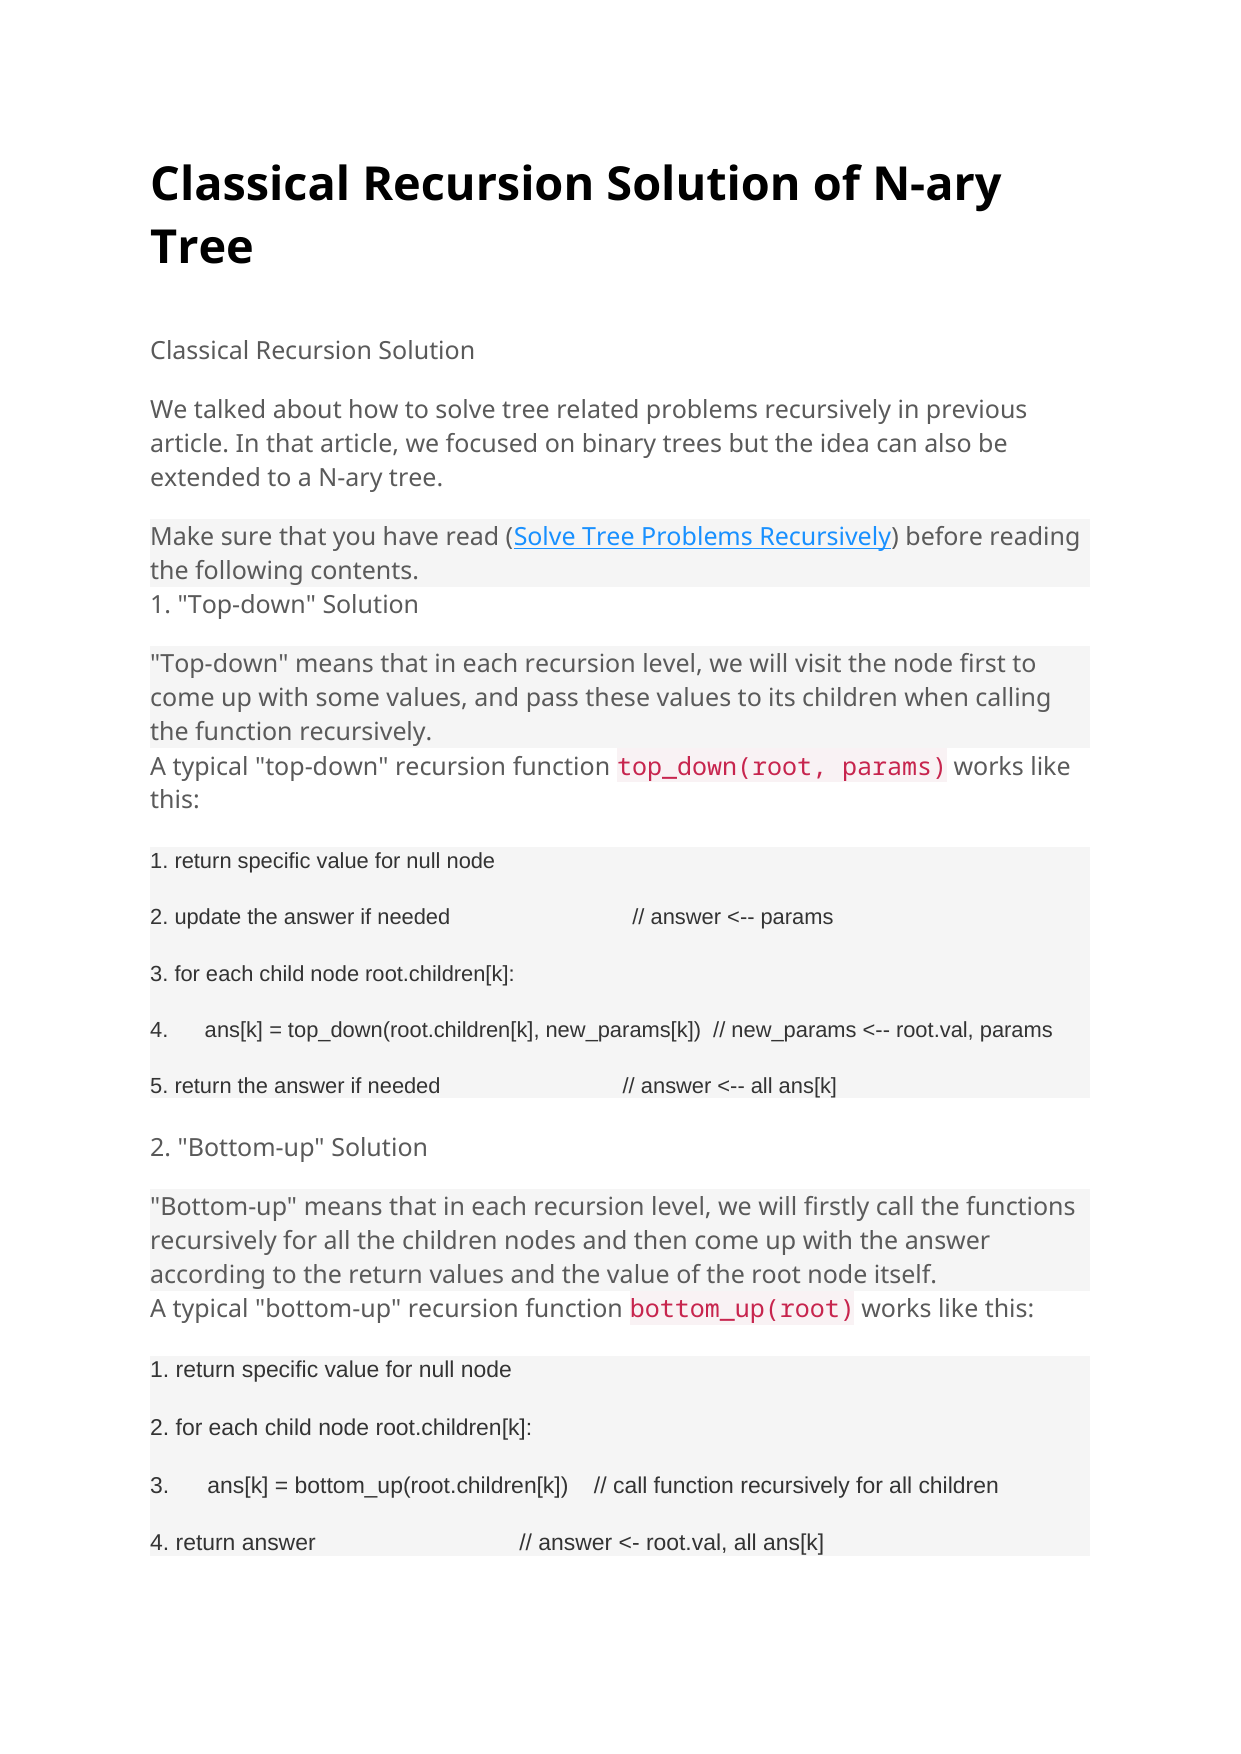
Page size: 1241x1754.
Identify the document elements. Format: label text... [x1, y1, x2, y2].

text 3. for each child node root.children[k]: [150, 960, 1090, 986]
text A typical "top-down" recursion function top_down(root, params) works like this: [150, 748, 1090, 816]
text 2. update the answer if needed // answer <-- params [150, 904, 1090, 929]
text "Top-down" means that in each recursion level, we will visit the node first to come up with some values, and pass these values to its children when calling the function recursively. [150, 646, 1090, 748]
text 1. return specific value for null node [150, 1356, 1090, 1383]
text 4. return answer // answer <- root.val, all ans[k] [150, 1529, 1090, 1556]
text Classical Recursion Solution of N-ary Tree [254, 150, 1090, 278]
text Make sure that you have read (Solve Tree Problems Recursively) before reading the following contents. [150, 519, 1090, 587]
text 5. return the answer if needed // answer <-- all ans[k] [150, 1073, 1090, 1098]
text 1. "Top-down" Solution [150, 587, 1090, 621]
text 2. for each child node root.children[k]: [150, 1414, 1090, 1440]
text 4. ans[k] = top_down(root.children[k], new_params[k]) // new_params <-- root.val, params [150, 1017, 1090, 1042]
text A typical "bottom-up" recursion function bottom_up(root) works like this: [150, 1291, 630, 1325]
text 2. "Bottom-up" Solution [150, 1130, 1090, 1164]
text We talked about how to solve tree related problems recursively in previous article. In that article, we focused on binary trees but the idea can also be extended to a N-ary tree. [150, 392, 1090, 494]
text 3. ans[k] = bottom_up(root.children[k]) // call function recursively for all children [150, 1472, 1090, 1498]
text "Bottom-up" means that in each recursion level, we will firstly call the functions recursively for all the children nodes and then come up with the answer according to the return values and the value of the root node itself. [150, 1189, 1090, 1291]
text A typical "bottom-up" recursion function bottom_up(root) works like this: [854, 1291, 1090, 1325]
text Classical Recursion Solution [150, 332, 1090, 367]
text 1. return specific value for null node [150, 847, 1090, 873]
